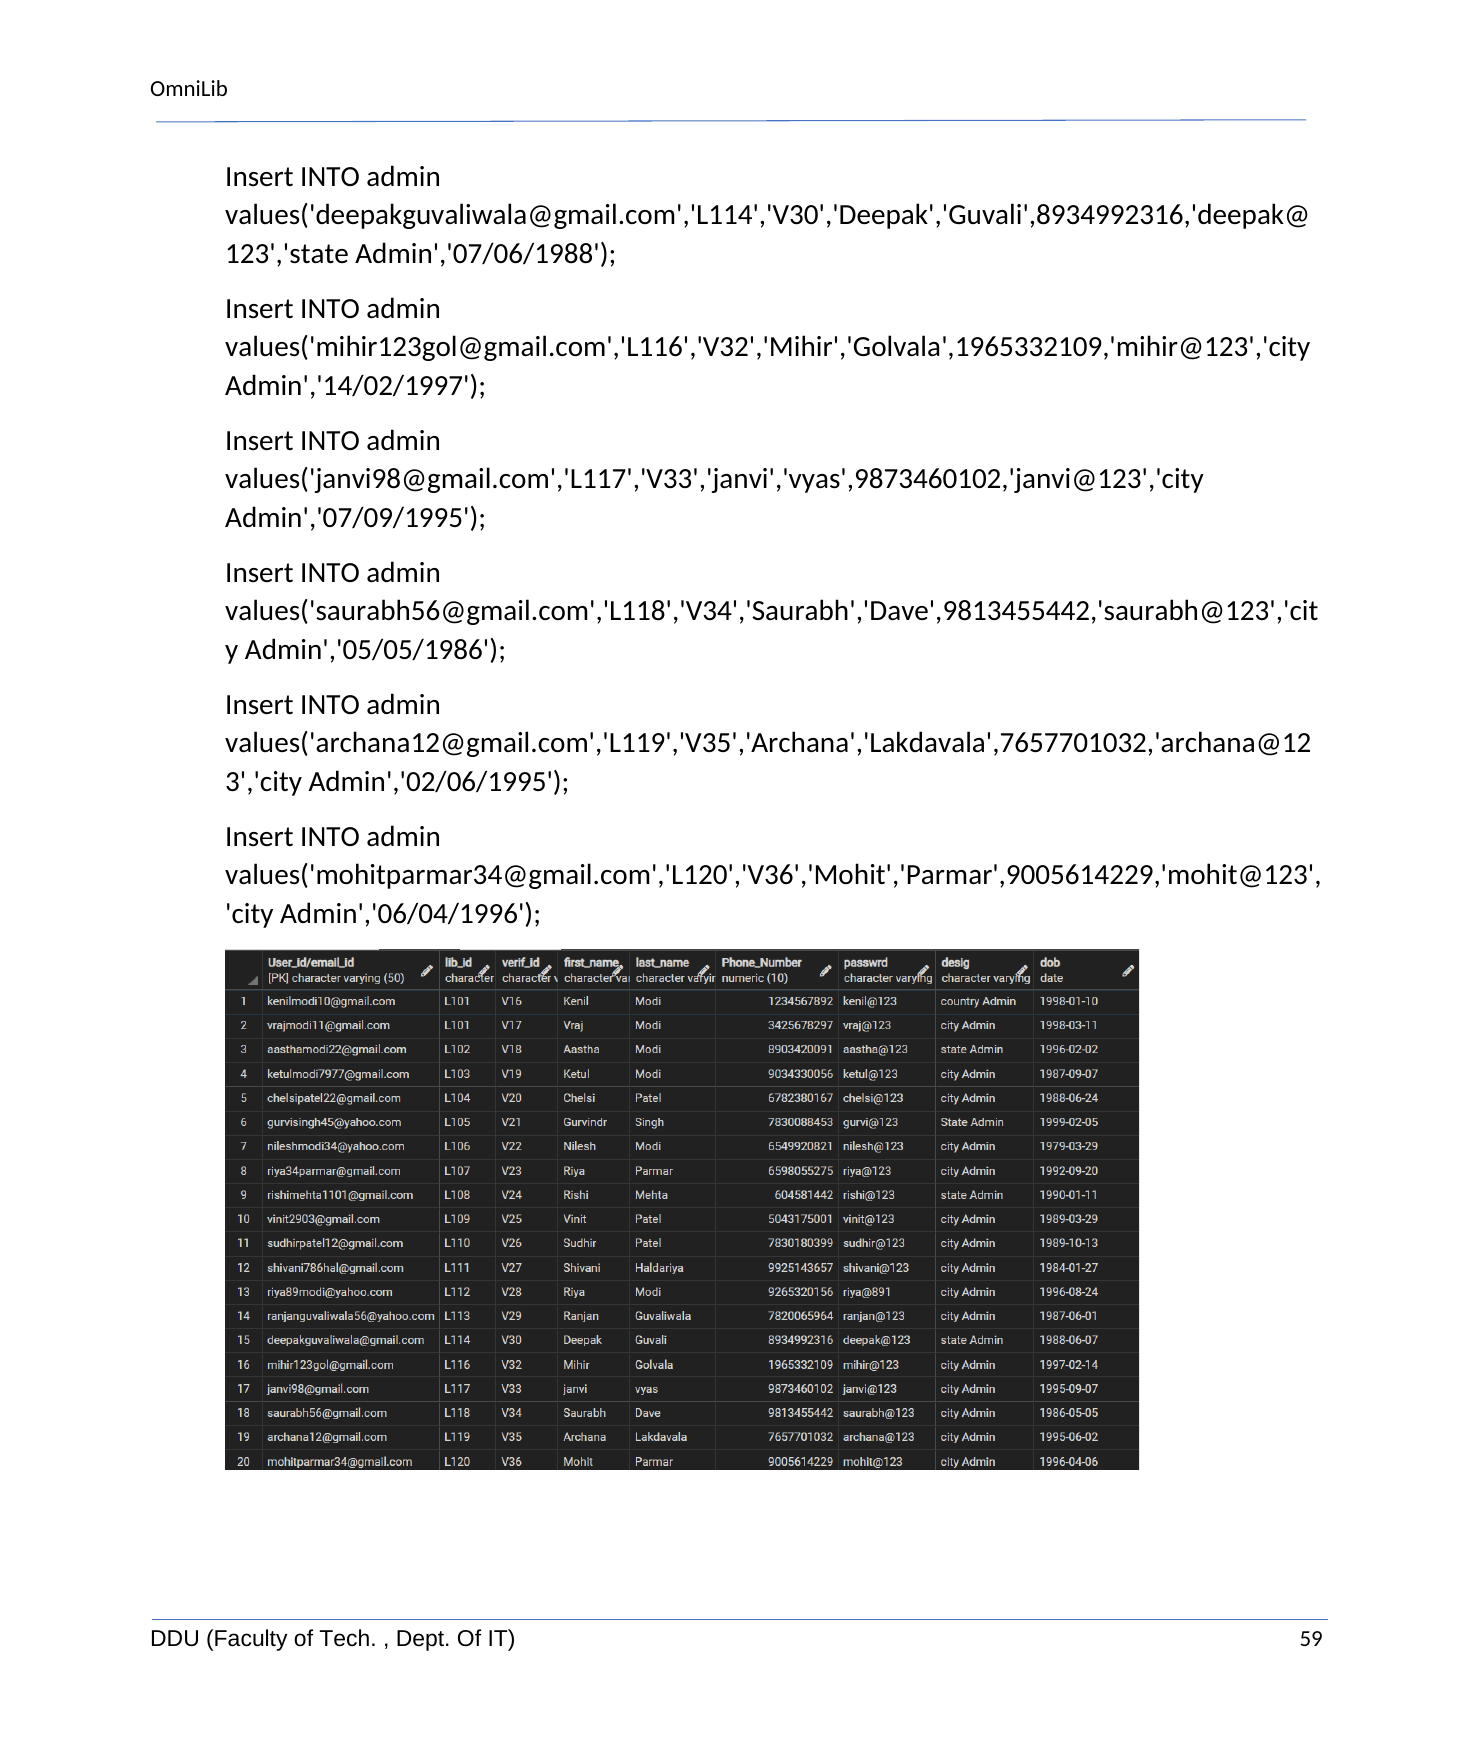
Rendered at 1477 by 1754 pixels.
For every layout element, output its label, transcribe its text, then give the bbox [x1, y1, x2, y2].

picture [225, 949, 1140, 1470]
text Insert INTO admin values('saurabh56@gmail.com','L118','V34','Saurabh','Dave',9813455442,'saurabh@123','city Admin','05/05/1986'); [225, 554, 1326, 666]
text Insert INTO admin values('deepakguvaliwala@gmail.com','L114','V30','Deepak','Guvali',8934992316,'deepak@123','state Admin','07/06/1988'); [225, 158, 1326, 270]
text Insert INTO admin values('janvi98@gmail.com','L117','V33','janvi','vyas',9873460102,'janvi@123','city Admin','07/09/1995'); [225, 422, 1326, 534]
text Insert INTO admin values('mihir123gol@gmail.com','L116','V32','Mihir','Golvala',1965332109,'mihir@123','city Admin','14/02/1997'); [225, 290, 1326, 402]
text Insert INTO admin values('archana12@gmail.com','L119','V35','Archana','Lakdavala',7657701032,'archana@123','city Admin','02/06/1995'); [225, 686, 1326, 798]
text Insert INTO admin values('mohitparmar34@gmail.com','L120','V36','Mohit','Parmar',9005614229,'mohit@123','city Admin','06/04/1996'); [225, 818, 1326, 930]
